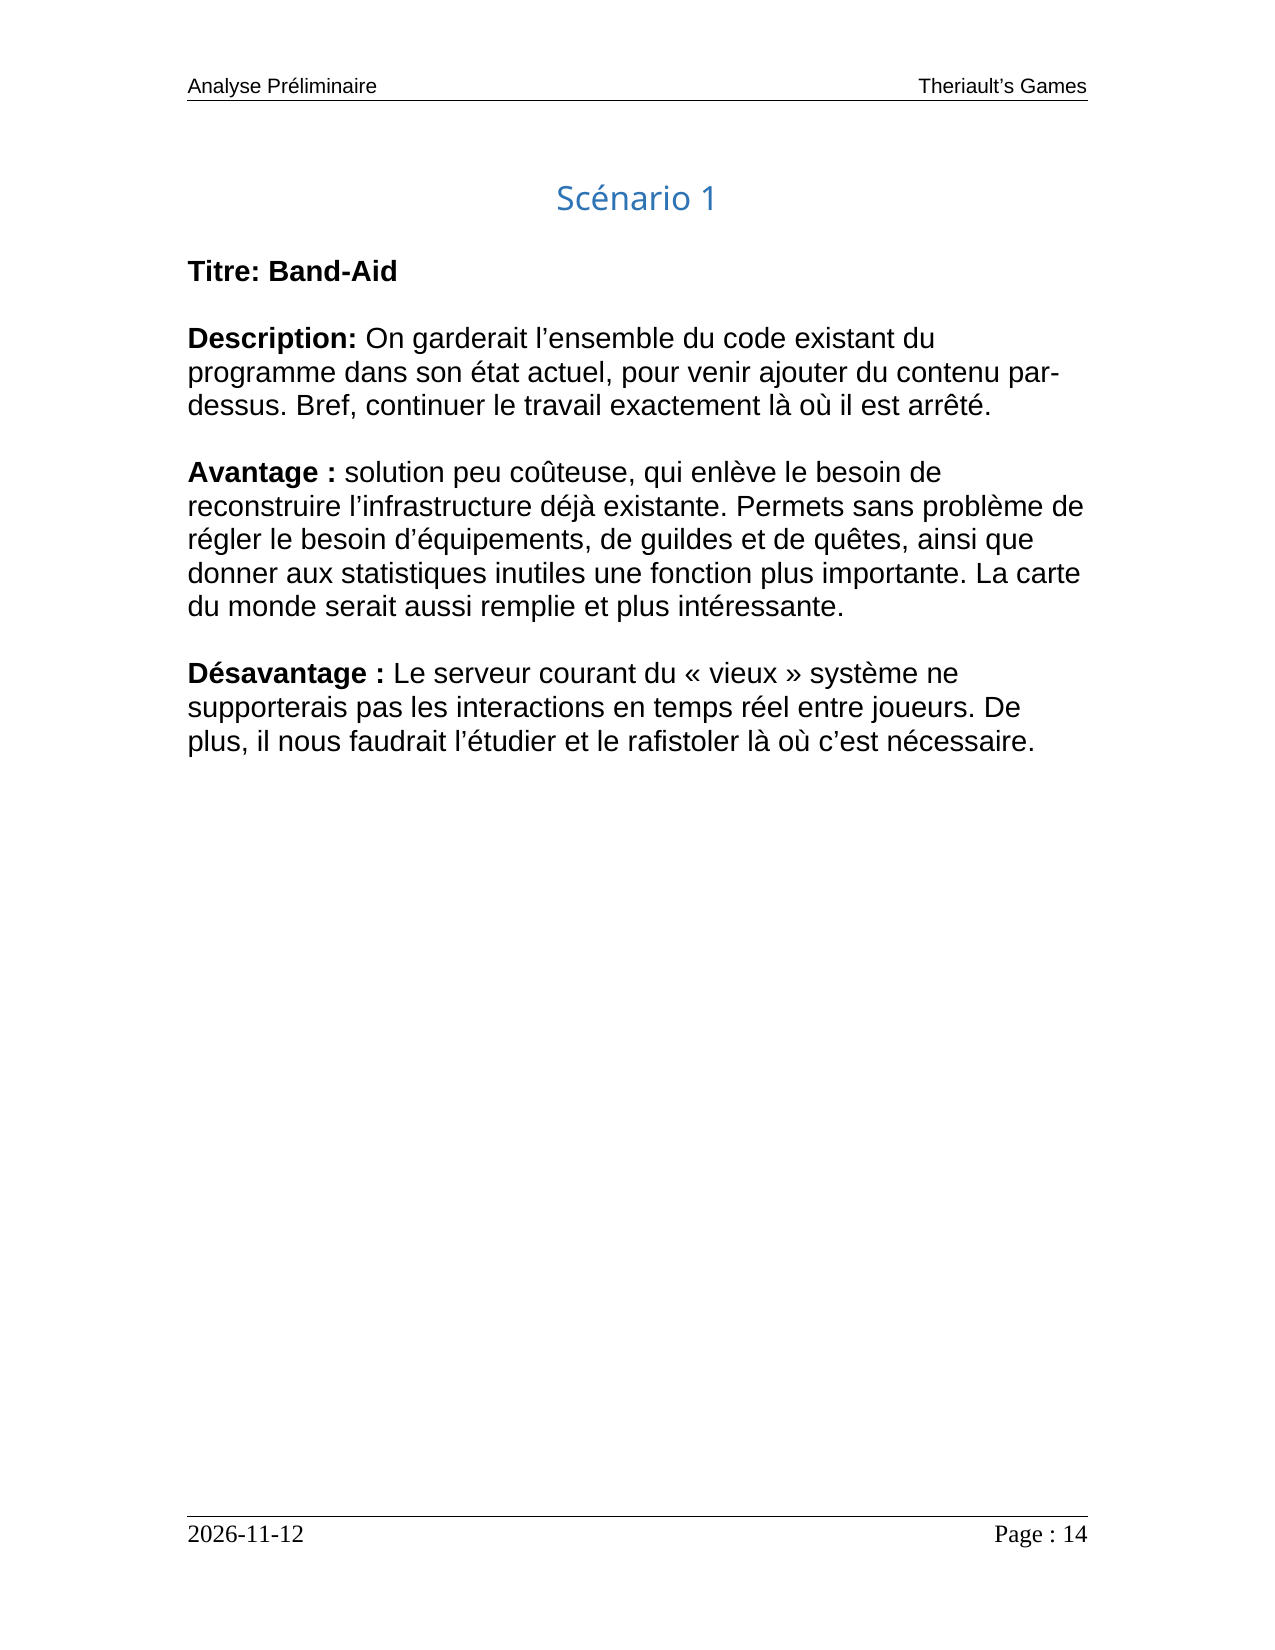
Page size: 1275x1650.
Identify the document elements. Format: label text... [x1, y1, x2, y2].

text Titre: Band-Aid [187, 254, 1088, 287]
subtitle Scénario 1 [187, 175, 1088, 220]
text Description: On garderait l’ensemble du code existant du programme dans son état actuel, pour venir ajouter du contenu par-dessus. Bref, continuer le travail exactement là où il est arrêté. [187, 321, 1088, 422]
text Désavantage : Le serveur courant du « vieux » système ne supporterais pas les interactions en temps réel entre joueurs. De plus, il nous faudrait l’étudier et le rafistoler là où c’est nécessaire. [187, 656, 1088, 757]
text Avantage : solution peu coûteuse, qui enlève le besoin de reconstruire l’infrastructure déjà existante. Permets sans problème de régler le besoin d’équipements, de guildes et de quêtes, ainsi que donner aux statistiques inutiles une fonction plus importante. La carte du monde serait aussi remplie et plus intéressante. [187, 455, 1088, 623]
